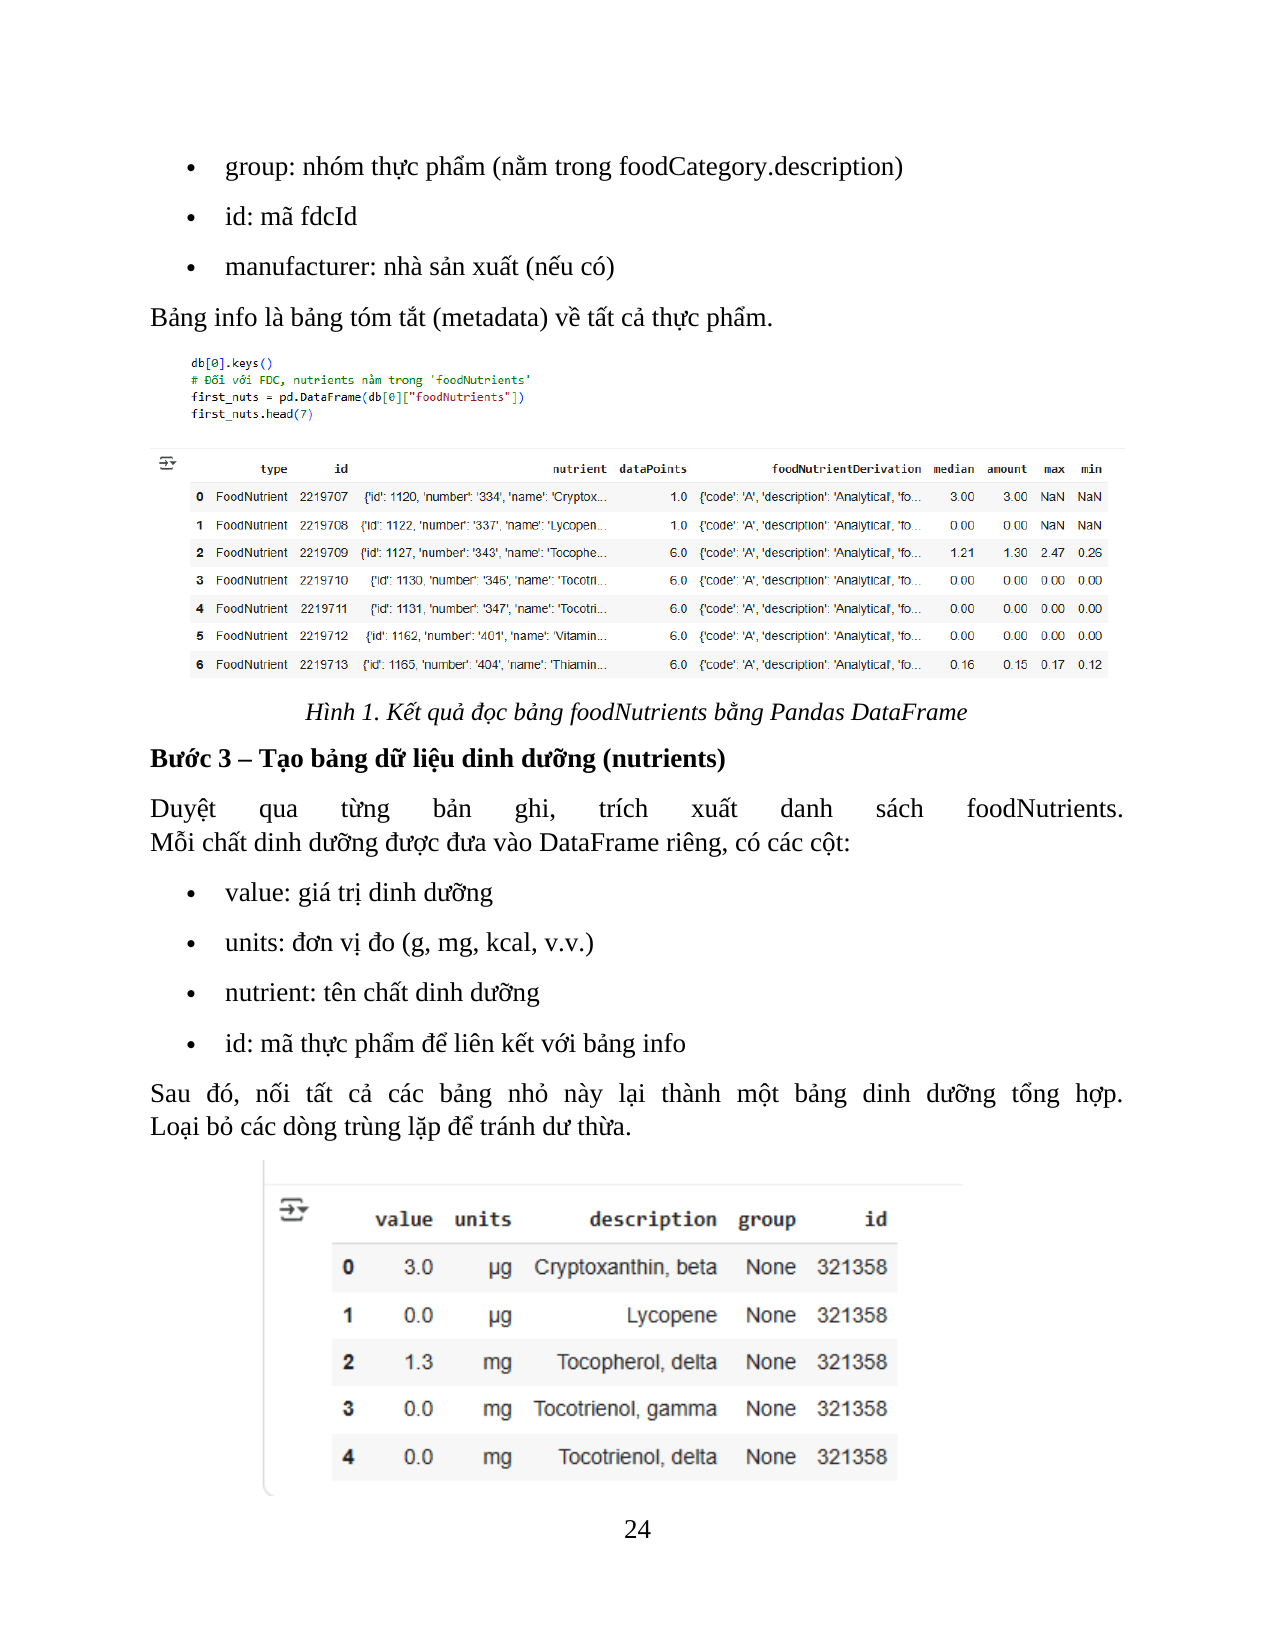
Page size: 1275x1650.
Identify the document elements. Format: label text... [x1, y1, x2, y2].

picture [150, 350, 1125, 678]
list id: mã fdcId [187, 200, 1125, 231]
text Sau đó, nối tất cả các bảng nhỏ này lại thành một bảng dinh dưỡng tổng hợp. Loại bỏ các dòng trùng lặp để tránh dư thừa. [150, 1077, 1125, 1142]
list id: mã thực phẩm để liên kết với bảng info [187, 1027, 1125, 1058]
list manufacturer: nhà sản xuất (nếu có) [187, 250, 1125, 282]
text Bước 3 – Tạo bảng dữ liệu dinh dưỡng (nutrients) [150, 742, 1125, 773]
list group: nhóm thực phẩm (nằm trong foodCategory.description) [187, 150, 1125, 181]
text Hình 1. Kết quả đọc bảng foodNutrients bằng Pandas DataFrame [150, 697, 1125, 725]
text Duyệt qua từng bản ghi, trích xuất danh sách foodNutrients. Mỗi chất dinh dưỡng được đưa vào DataFrame riêng, có các cột: [150, 792, 1125, 857]
list units: đơn vị đo (g, mg, kcal, v.v.) [187, 926, 1125, 957]
list value: giá trị dinh dưỡng [187, 876, 1125, 907]
list nutrient: tên chất dinh dưỡng [187, 977, 1125, 1008]
text Bảng info là bảng tóm tắt (metadata) về tất cả thực phẩm. [150, 301, 1125, 332]
picture [224, 1160, 964, 1496]
